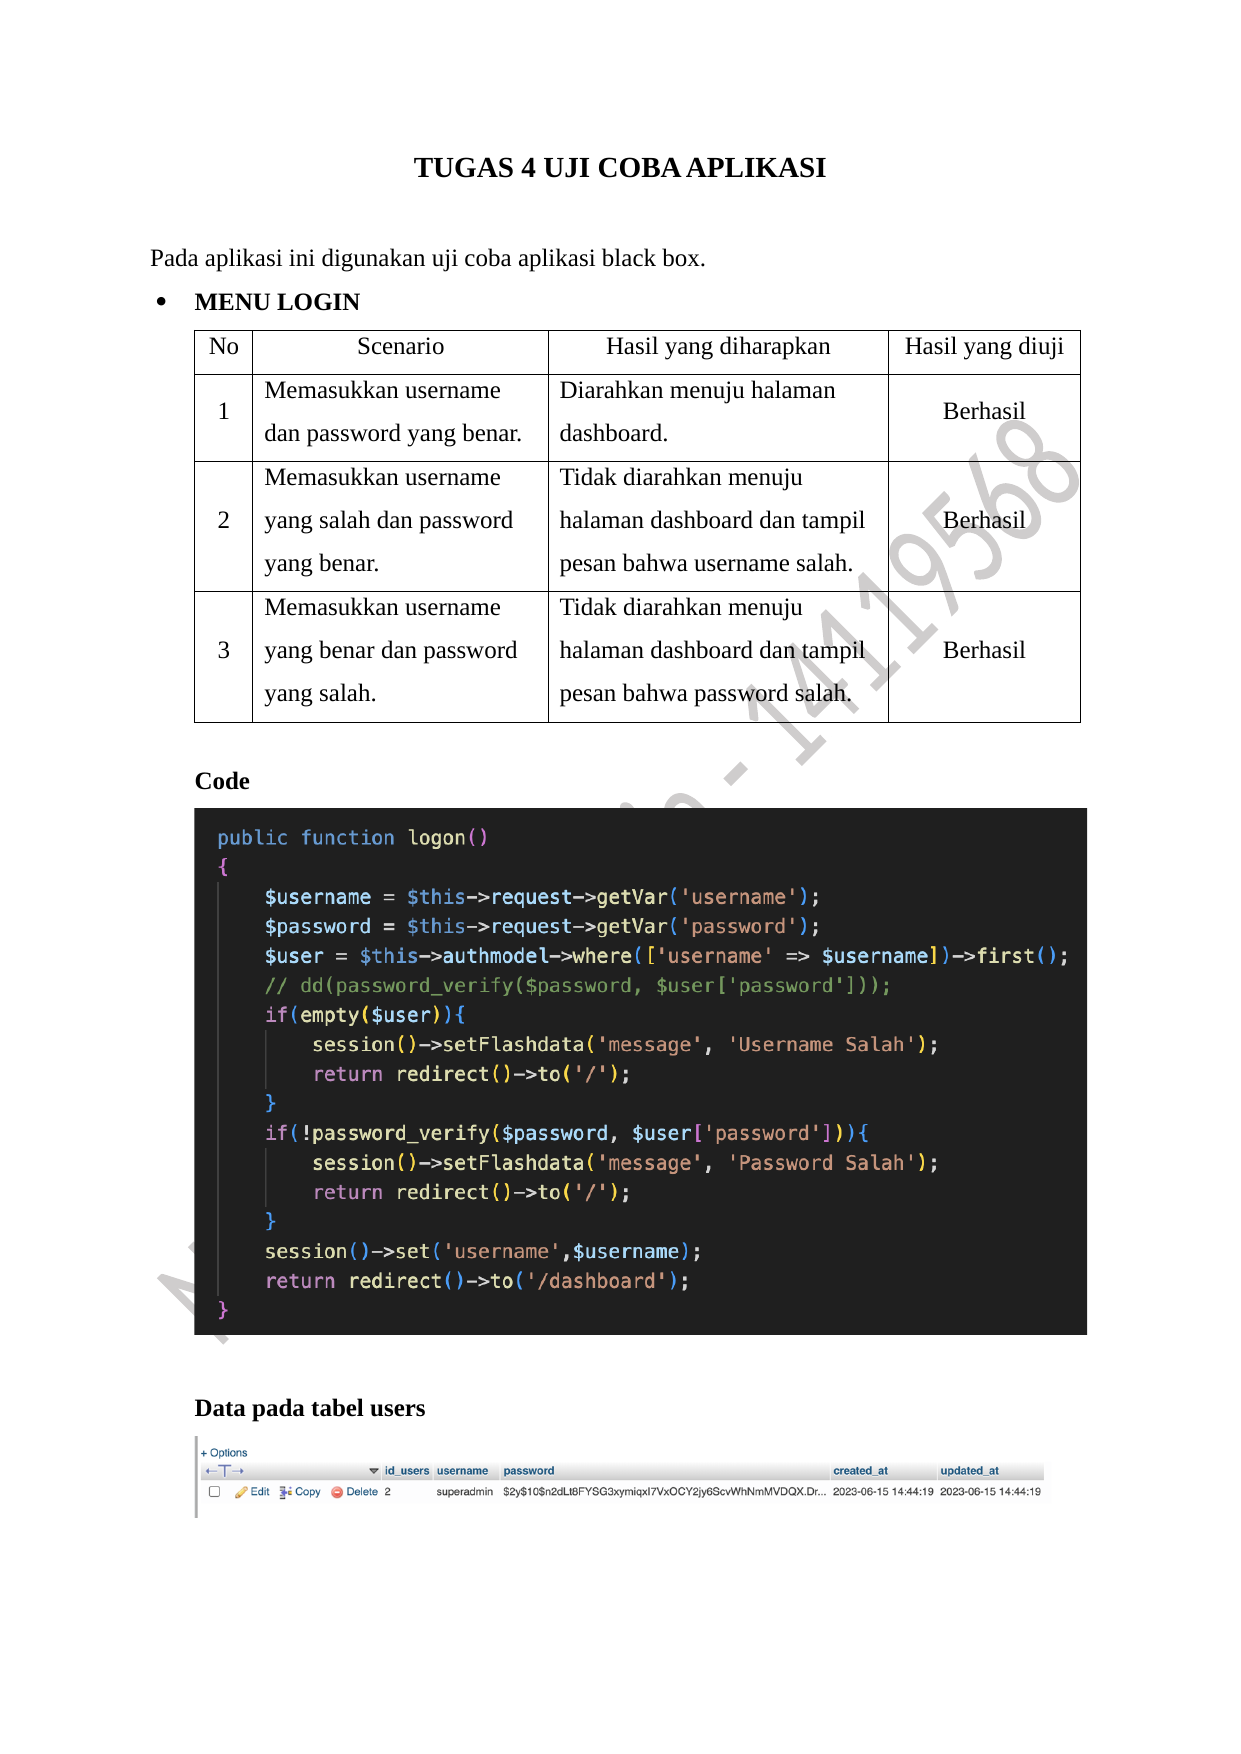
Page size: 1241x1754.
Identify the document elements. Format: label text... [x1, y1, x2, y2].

list MENU LOGIN [157, 287, 1090, 315]
table_cell Memasukkan username yang benar dan password yang salah. [253, 592, 548, 722]
table_cell 3 [195, 592, 252, 722]
table_cell Berhasil [889, 592, 1080, 722]
table_cell 2 [195, 462, 252, 591]
table_header Hasil yang diharapkan [549, 331, 888, 374]
list Data pada tabel users [194, 1393, 1090, 1422]
text Pada aplikasi ini digunakan uji coba aplikasi black box. [150, 243, 1090, 272]
table_header No [195, 331, 252, 374]
table_header Scenario [253, 331, 548, 374]
table_cell 1 [195, 375, 252, 461]
table_header Hasil yang diuji [889, 331, 1080, 374]
table_cell Memasukkan username yang salah dan password yang benar. [253, 462, 548, 591]
table_cell Berhasil [889, 462, 1080, 591]
table_cell Berhasil [889, 375, 1080, 461]
table_cell Tidak diarahkan menuju halaman dashboard dan tampil pesan bahwa username salah. [549, 462, 888, 591]
text TUGAS 4 UJI COBA APLIKASI [150, 150, 1090, 183]
table_cell Tidak diarahkan menuju halaman dashboard dan tampil pesan bahwa password salah. [549, 592, 888, 722]
picture [194, 808, 1088, 1335]
list Code [194, 766, 1090, 794]
table_cell Memasukkan username dan password yang benar. [253, 375, 548, 461]
picture [194, 1436, 1066, 1518]
table_cell Diarahkan menuju halaman dashboard. [549, 375, 888, 461]
